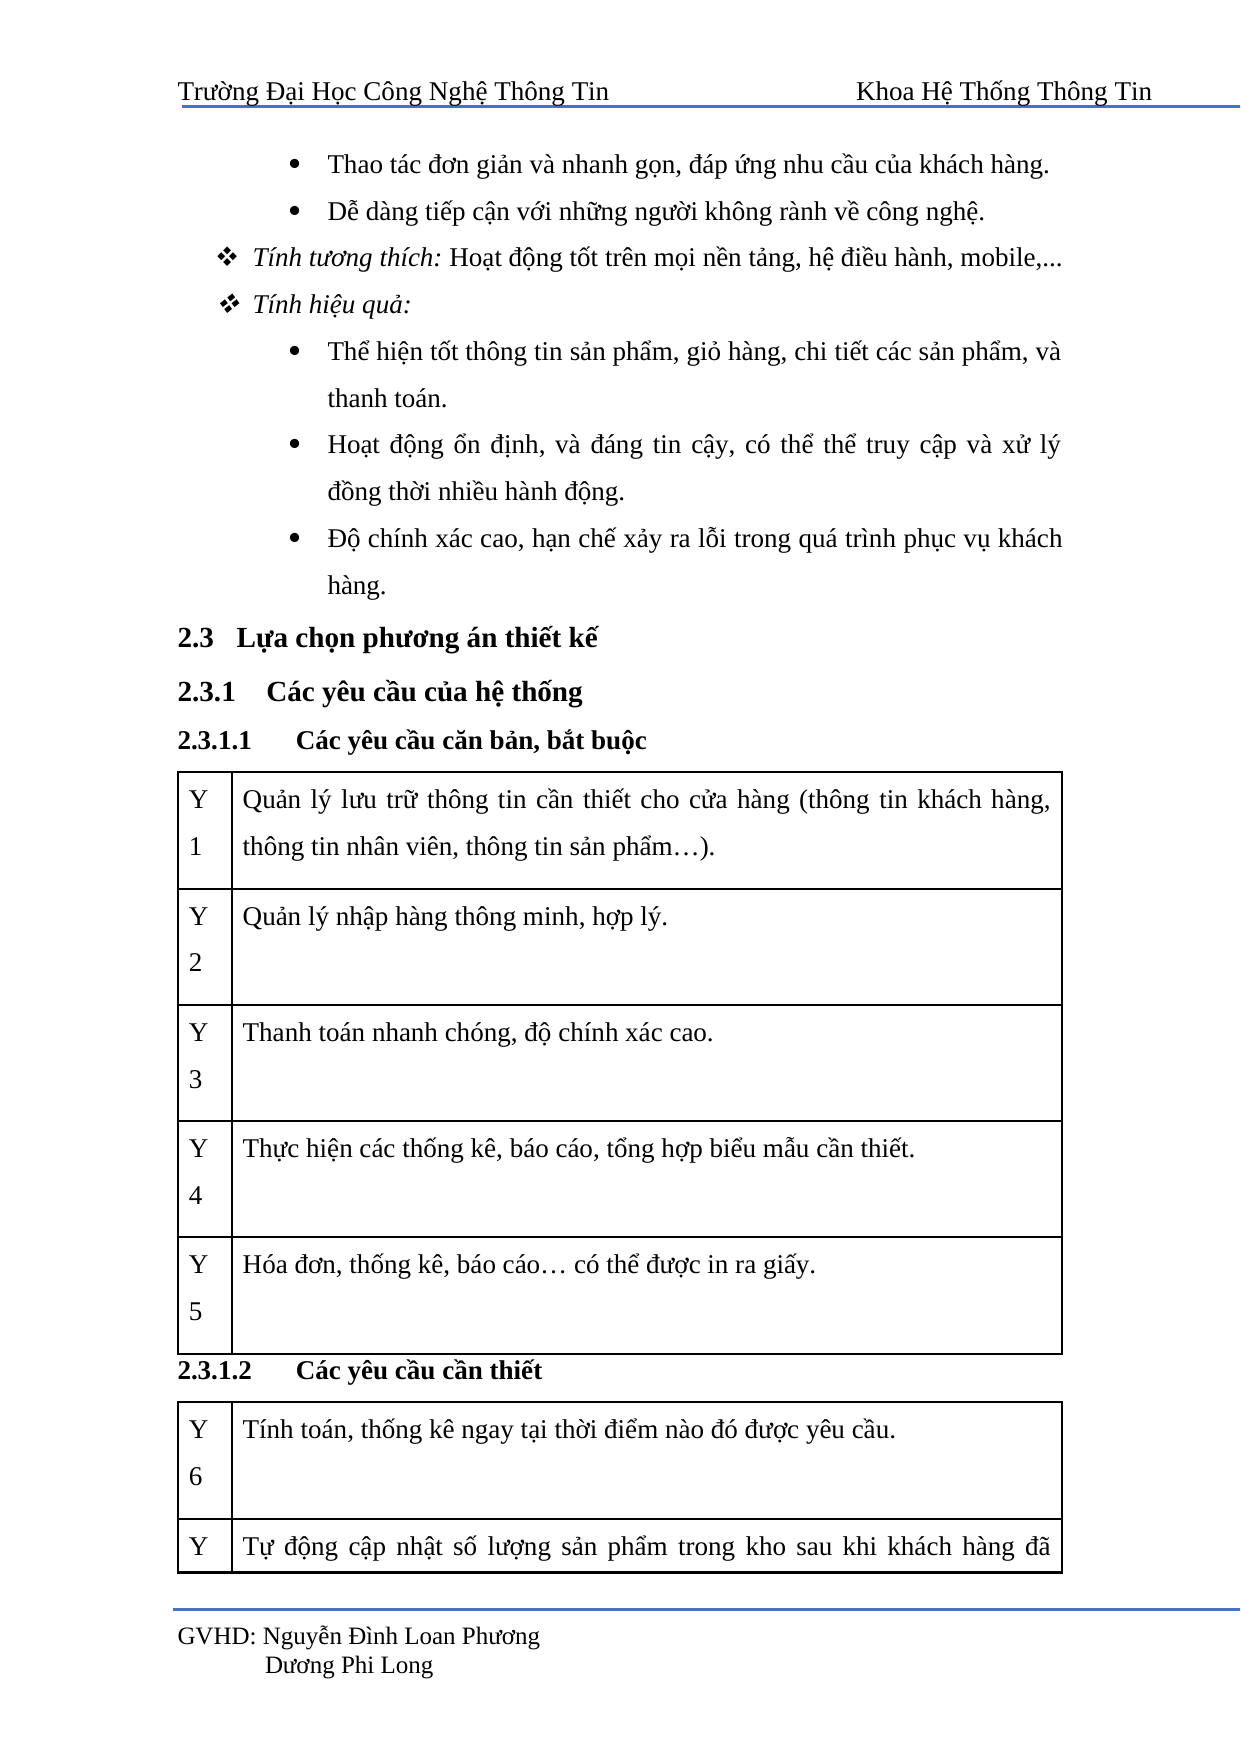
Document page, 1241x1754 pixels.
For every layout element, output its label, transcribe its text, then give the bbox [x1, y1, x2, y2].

list Hoạt động ổn định, và đáng tin cậy, có thể thể truy cập và xử lý đồng thời nhiều hành động. [290, 429, 1063, 507]
text 2.3.1.1 Các yêu cầu căn bản, bắt buộc [177, 724, 1063, 756]
table_header Tính toán, thống kê ngay tại thời điểm nào đó được yêu cầu. [233, 1403, 1061, 1517]
subtitle 2.3 Lựa chọn phương án thiết kế [177, 620, 1063, 653]
table_header Quản lý lưu trữ thông tin cần thiết cho cửa hàng (thông tin khách hàng, thông tin nhân viên, thông tin sản phẩm…). [233, 773, 1061, 887]
table_header Y6 [179, 1403, 231, 1517]
list Thể hiện tốt thông tin sản phẩm, giỏ hàng, chi tiết các sản phẩm, và thanh toán. [290, 335, 1063, 413]
list Dễ dàng tiếp cận với những người không rành về công nghệ. [290, 194, 1063, 226]
table_cell Thực hiện các thống kê, báo cáo, tổng hợp biểu mẫu cần thiết. [233, 1122, 1061, 1236]
list Tính hiệu quả: [215, 288, 1063, 319]
table_cell Thanh toán nhanh chóng, độ chính xác cao. [233, 1006, 1061, 1120]
list Thao tác đơn giản và nhanh gọn, đáp ứng nhu cầu của khách hàng. [290, 148, 1063, 179]
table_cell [233, 1520, 1061, 1571]
table_cell Y4 [179, 1122, 231, 1236]
text 2.3.1.2 Các yêu cầu cần thiết [177, 1355, 1063, 1386]
table_cell Hóa đơn, thống kê, báo cáo… có thể được in ra giấy. [233, 1238, 1061, 1352]
table_header Y1 [179, 773, 231, 887]
table_cell Y2 [179, 890, 231, 1004]
table_cell Y3 [179, 1006, 231, 1120]
table_cell Quản lý nhập hàng thông minh, hợp lý. [233, 890, 1061, 1004]
list Tính tương thích: Hoạt động tốt trên mọi nền tảng, hệ điều hành, mobile,... [215, 241, 1063, 273]
list Độ chính xác cao, hạn chế xảy ra lỗi trong quá trình phục vụ khách hàng. [290, 522, 1063, 600]
subtitle 2.3.1 Các yêu cầu của hệ thống [177, 674, 1063, 708]
table_cell Y5 [179, 1238, 231, 1352]
table_cell Y7 [179, 1520, 231, 1571]
